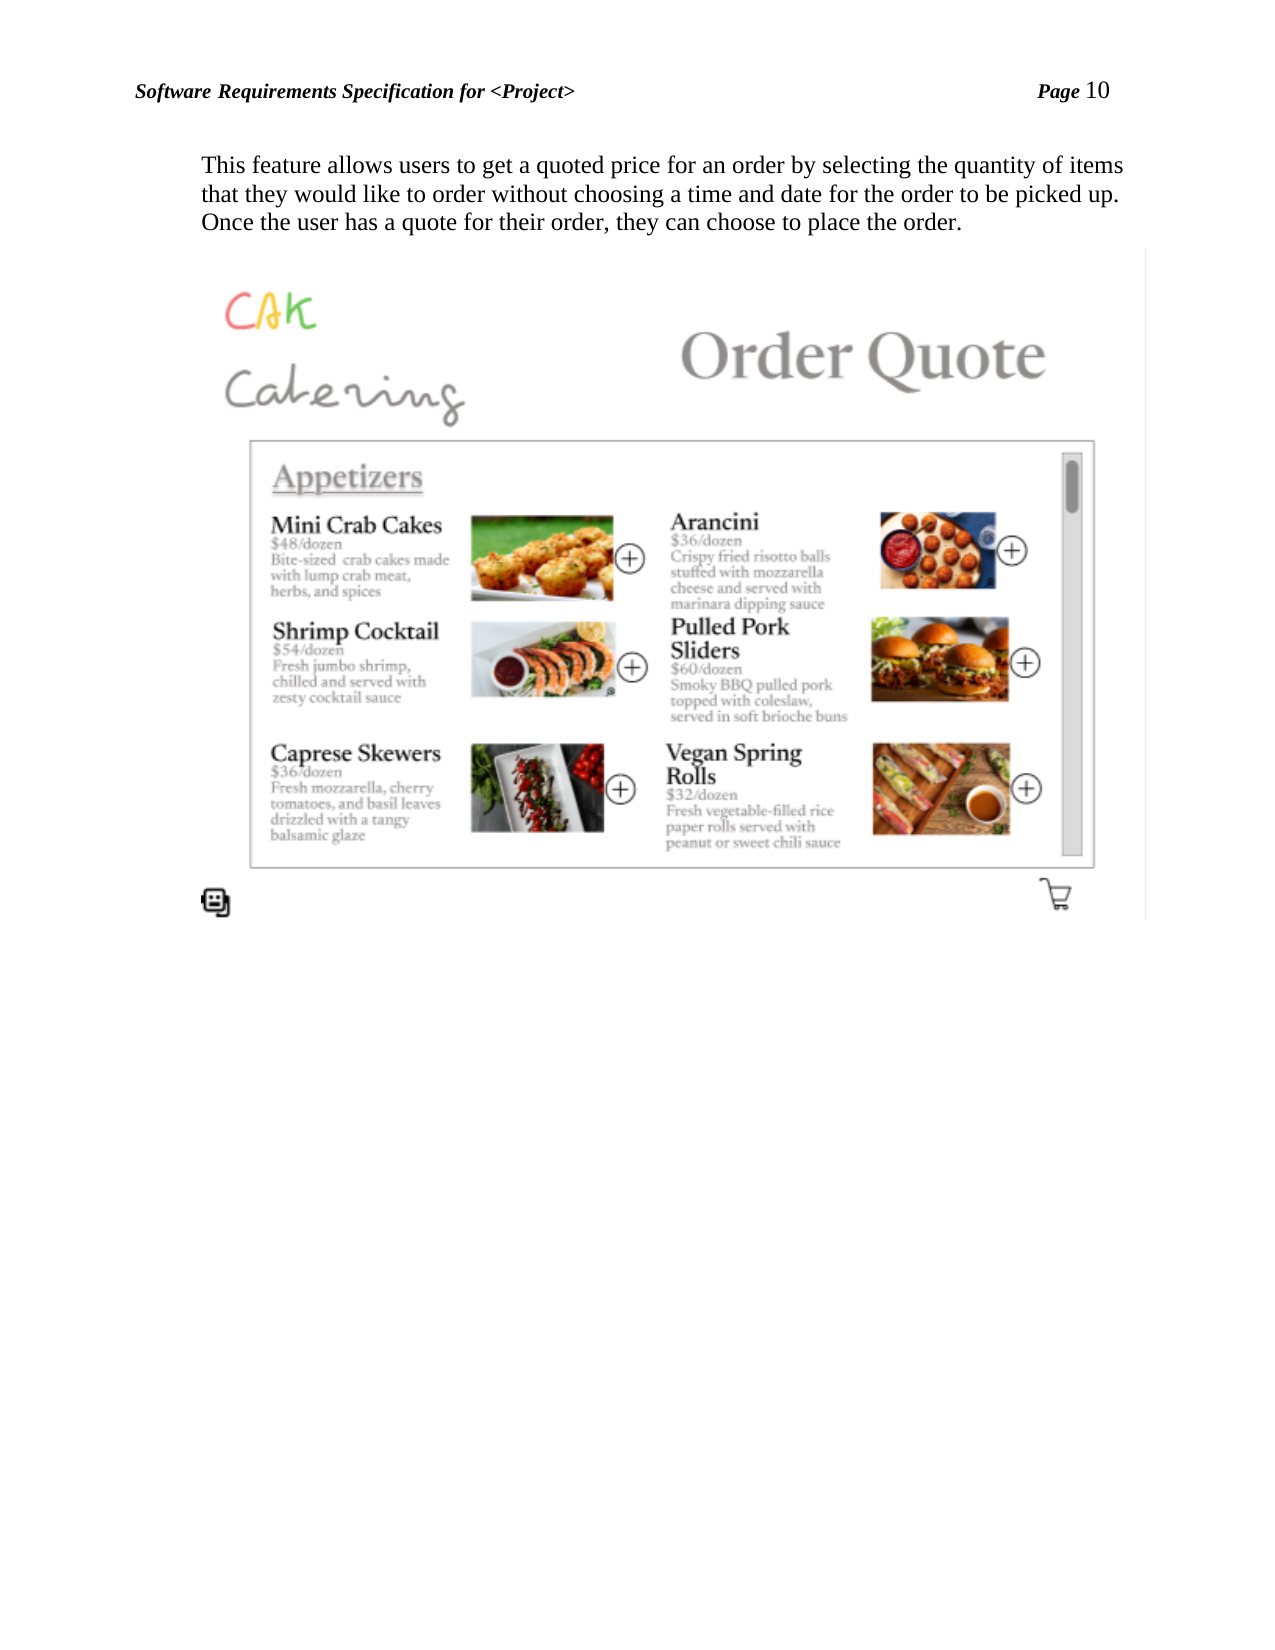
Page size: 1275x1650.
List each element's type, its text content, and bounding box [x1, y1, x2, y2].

picture [201, 248, 1147, 919]
text This feature allows users to get a quoted price for an order by selecting the quantity of items that they would like to order without choosing a time and date for the order to be picked up. Once the user has a quote for their order, they can choose to place the order. [201, 150, 1140, 236]
